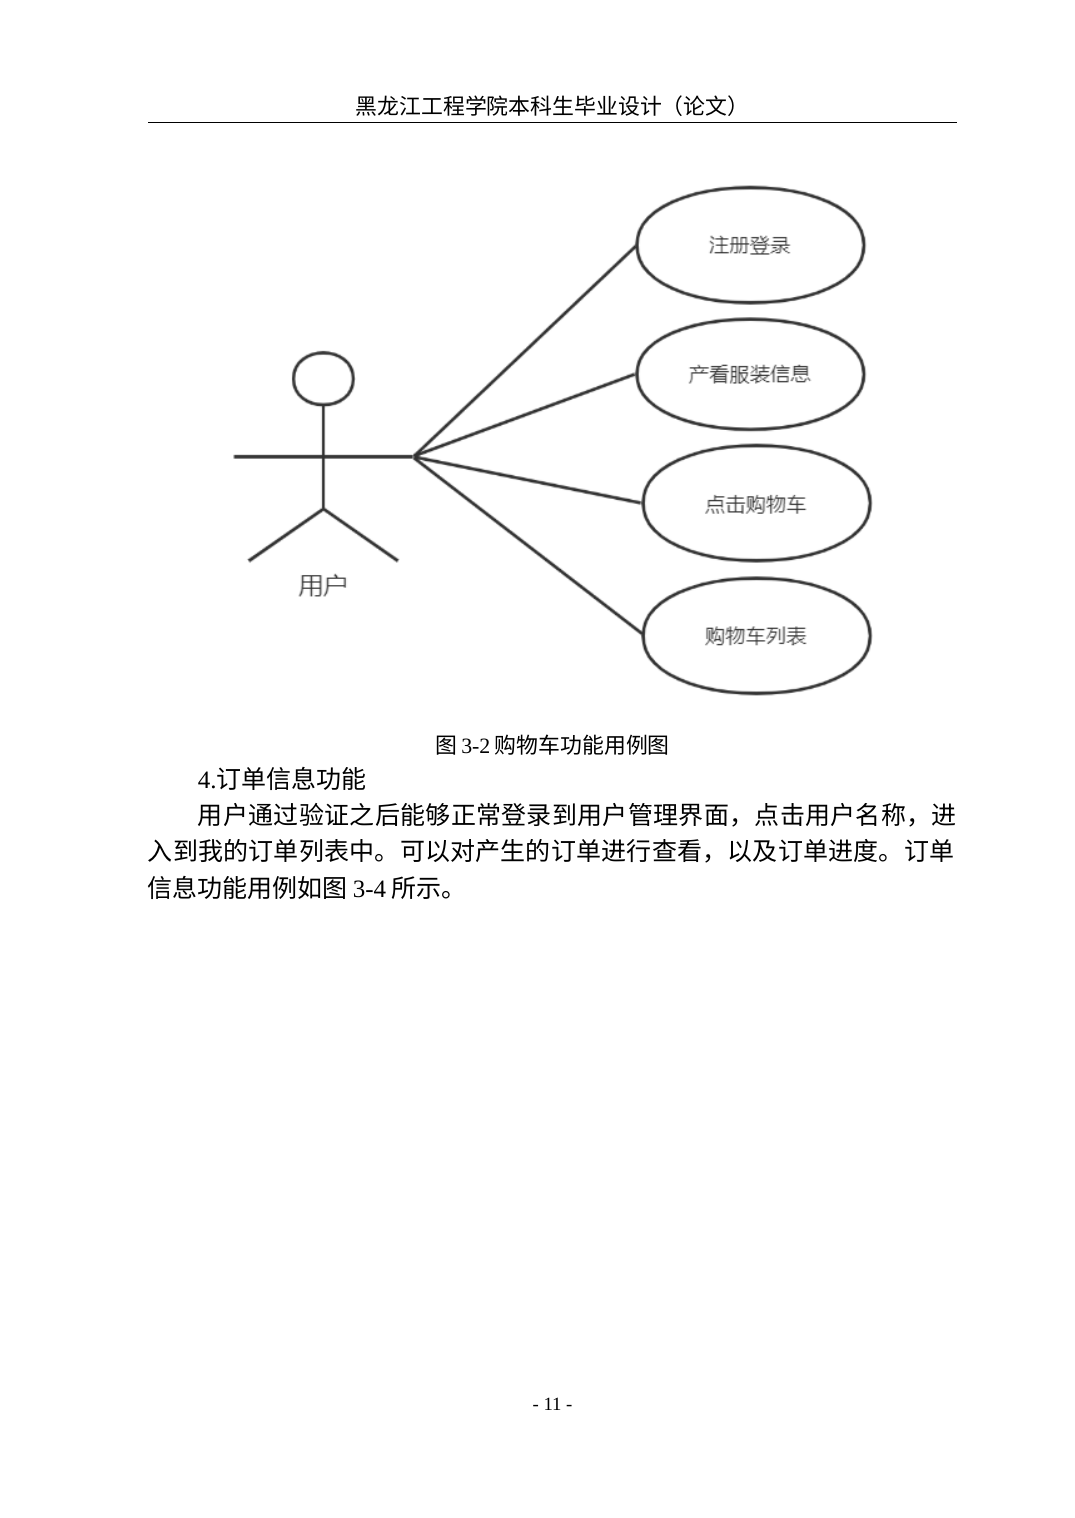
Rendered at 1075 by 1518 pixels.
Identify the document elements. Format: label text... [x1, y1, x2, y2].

subtitle 4.订单信息功能 [148, 759, 957, 796]
text 图3-2购物车功能用例图 [148, 728, 957, 759]
picture [147, 147, 948, 728]
text 用户通过验证之后能够正常登录到用户管理界面，点击用户名称，进入到我的订单列表中。可以对产生的订单进行查看，以及订单进度。订单信息功能用例如图3-4所示。 [148, 796, 957, 904]
